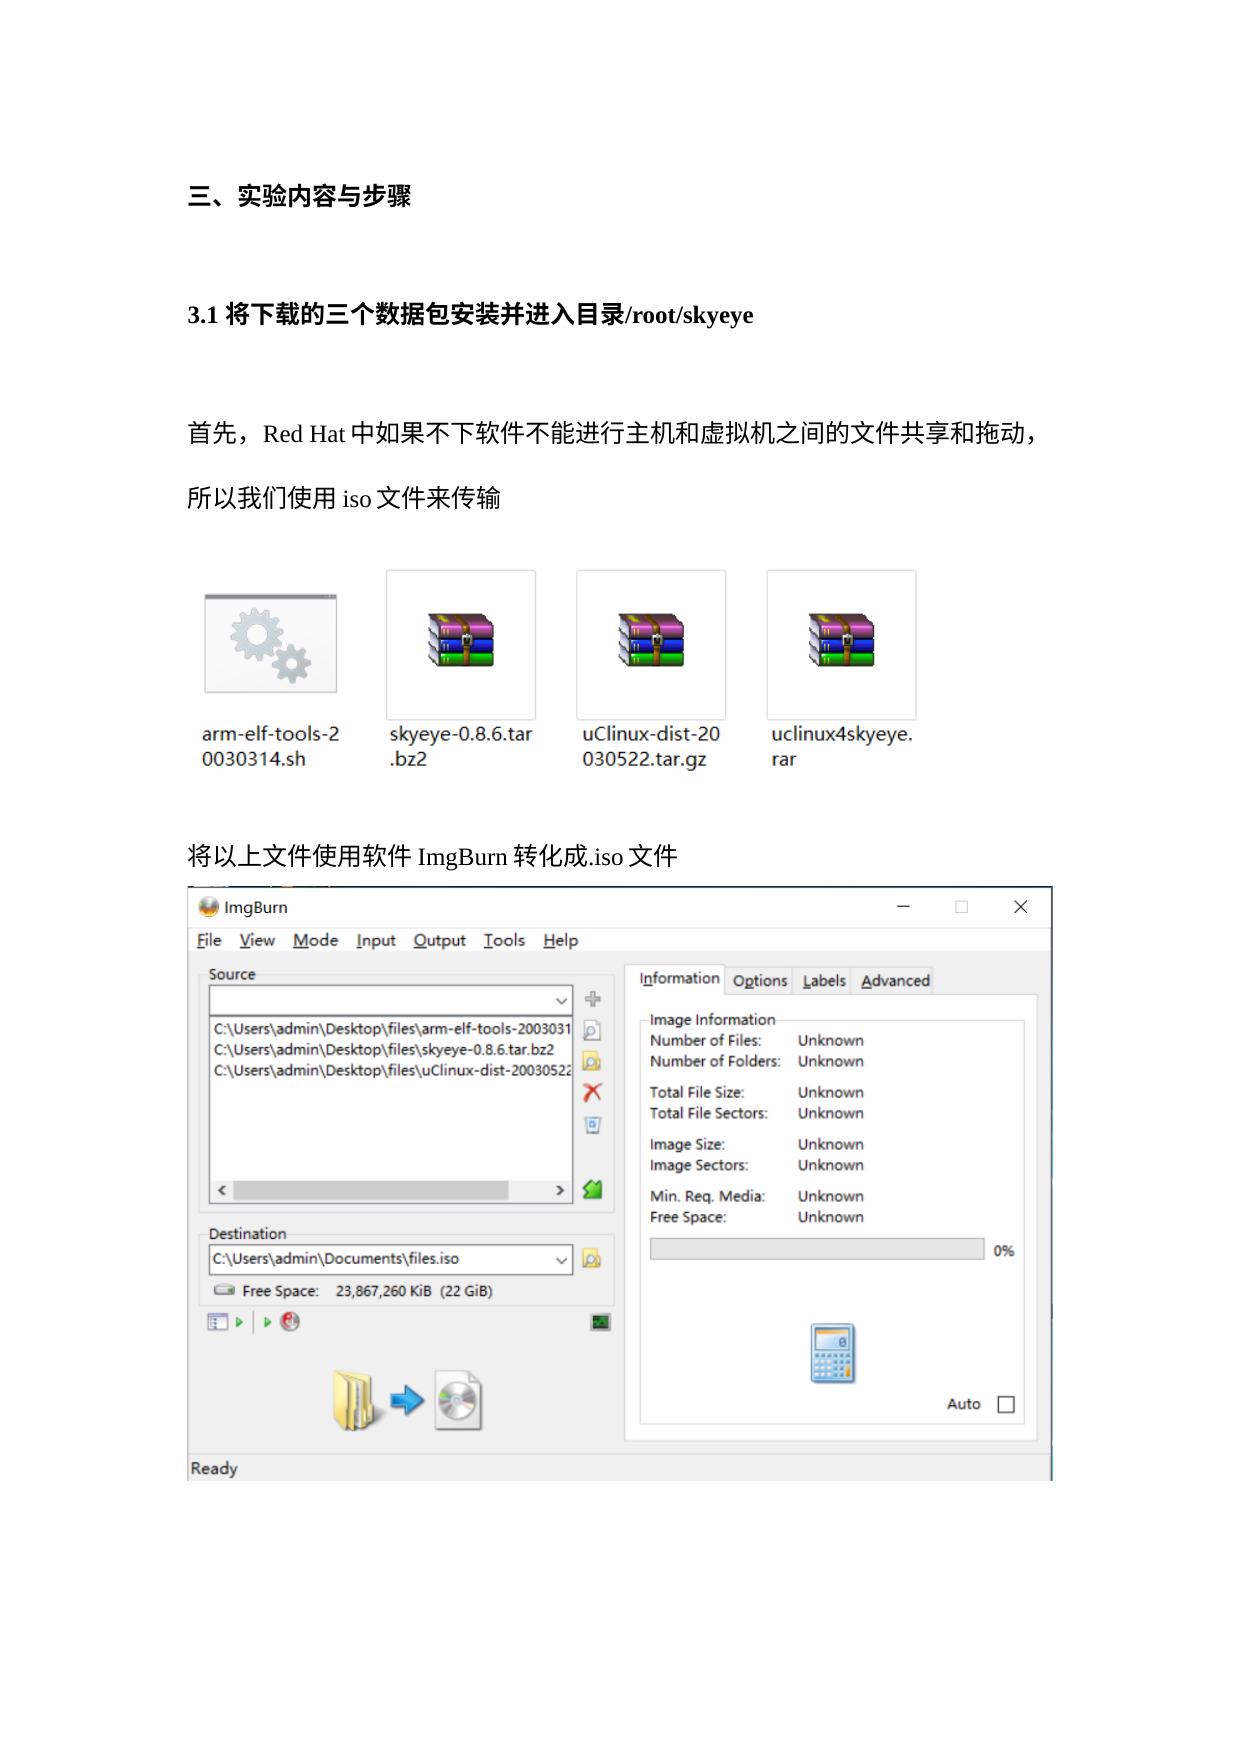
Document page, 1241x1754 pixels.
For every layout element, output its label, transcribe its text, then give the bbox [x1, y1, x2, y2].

subtitle 3.1 将下载的三个数据包安装并进入目录/root/skyeye [187, 281, 1053, 346]
picture [187, 561, 1032, 806]
picture [187, 886, 1053, 1481]
text 将以上文件使用软件ImgBurn转化成.iso文件 [187, 822, 1053, 886]
text 首先，Red Hat中如果不下软件不能进行主机和虚拟机之间的文件共享和拖动，所以我们使用iso文件来传输 [187, 399, 1053, 529]
subtitle 三、实验内容与步骤 [187, 162, 1053, 227]
